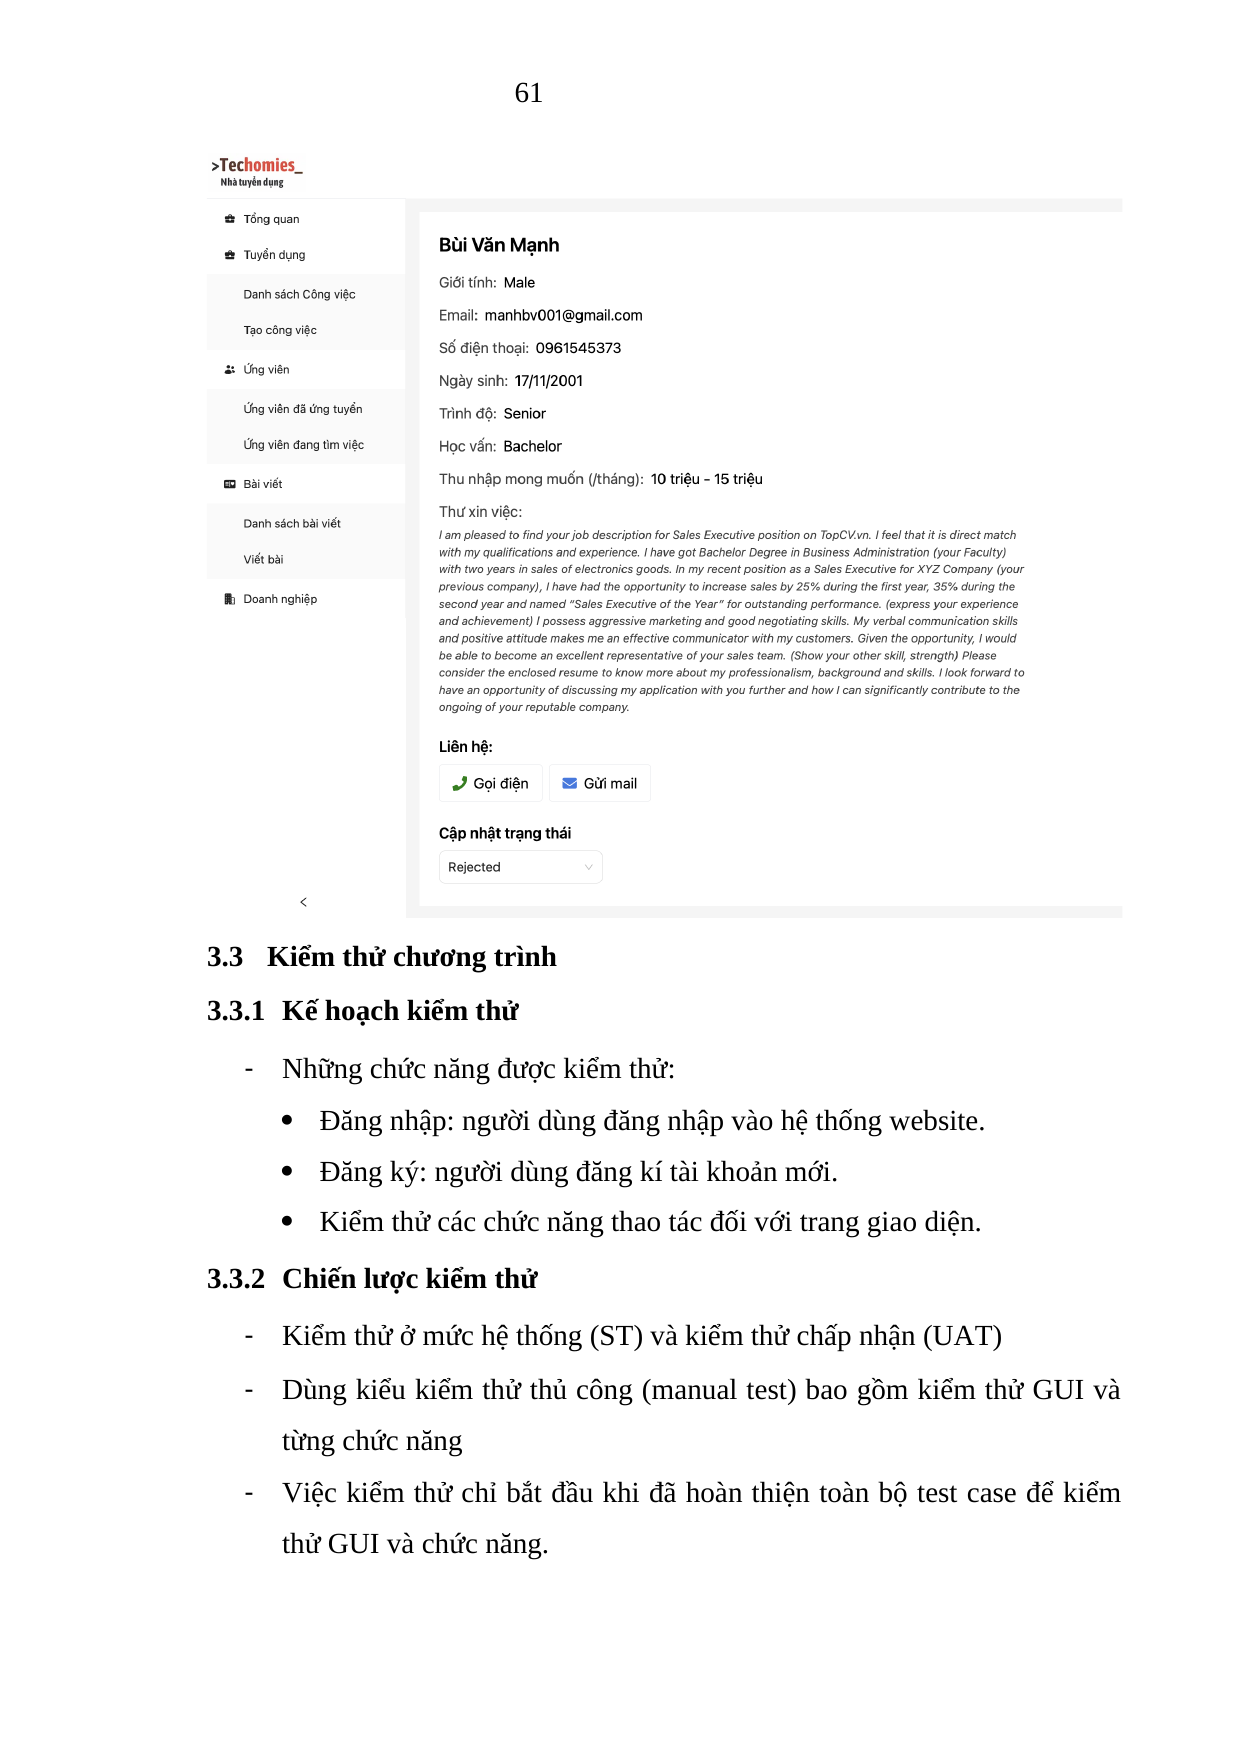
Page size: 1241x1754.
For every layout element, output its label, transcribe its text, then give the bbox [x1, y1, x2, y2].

list Việc kiểm thử chỉ bắt đầu khi đã hoàn thiện toàn bộ test case để kiểm thử GUI và chức năng. [244, 1474, 1122, 1559]
subtitle Kế hoạch kiểm thử [207, 993, 1122, 1027]
picture [206, 147, 1123, 918]
subtitle Kiểm thử chương trình [207, 939, 1122, 972]
list Kiểm thử ở mức hệ thống (ST) và kiểm thử chấp nhận (UAT) [244, 1317, 1122, 1353]
list Những chức năng được kiểm thử: [244, 1050, 1122, 1086]
list Đăng ký: người dùng đăng kí tài khoản mới. [282, 1154, 1122, 1187]
subtitle Chiến lược kiểm thử [207, 1261, 1122, 1294]
list Dùng kiểu kiểm thử thủ công (manual test) bao gồm kiểm thử GUI và từng chức năng [244, 1371, 1122, 1457]
list Kiểm thử các chức năng thao tác đối với trang giao diện. [282, 1204, 1122, 1238]
list Đăng nhập: người dùng đăng nhập vào hệ thống website. [282, 1103, 1122, 1137]
